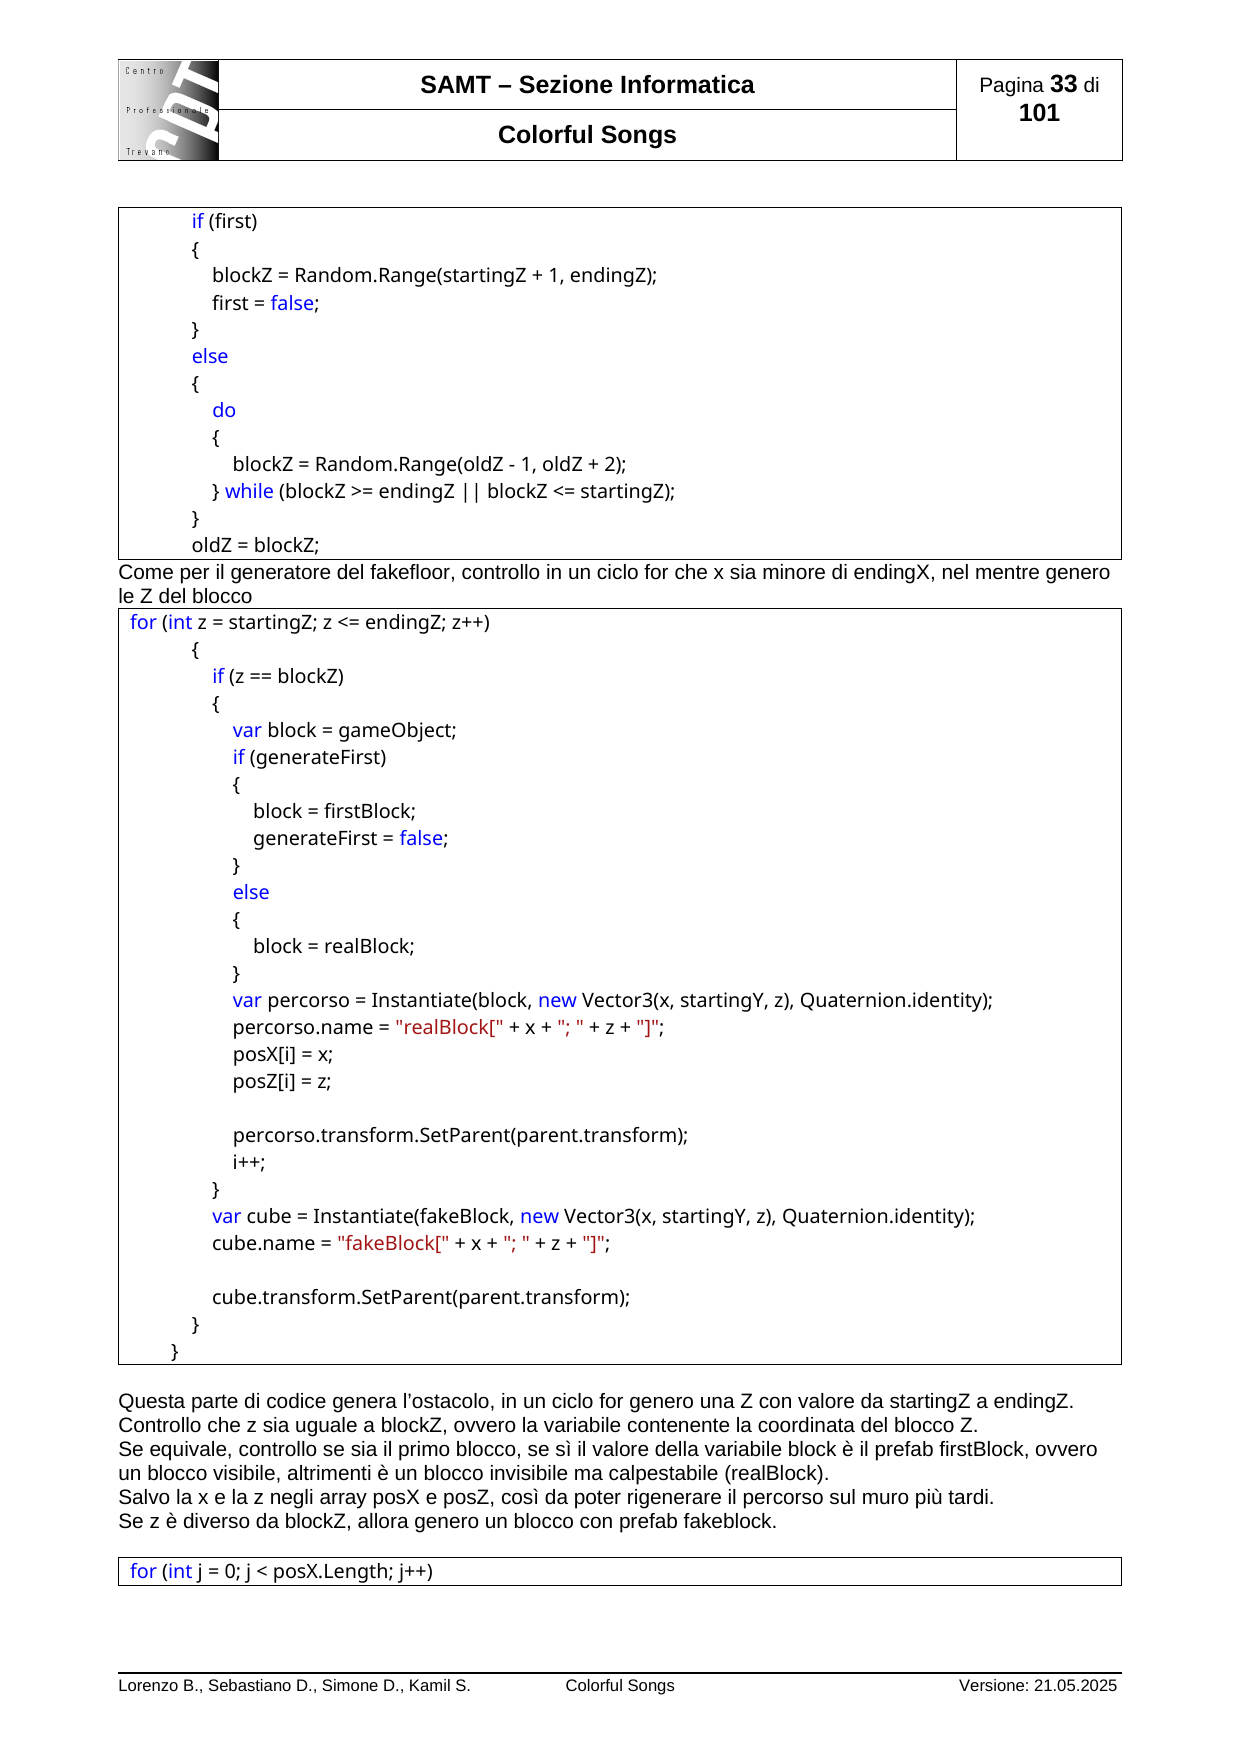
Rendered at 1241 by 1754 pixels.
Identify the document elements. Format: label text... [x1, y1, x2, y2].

table_header for (int z = startingZ; z <= endingZ; z++) { if (z == blockZ) { var block = gameObject; if (generateFirst) { block = firstBlock; generateFirst = false; } else { block = realBlock; } var percorso = Instantiate(block, new Vector3(x, startingY, z), Quaternion.identity); percorso.name = "realBlock[" + x + "; " + z + "]"; posX[i] = x; posZ[i] = z; percorso.transform.SetParent(parent.transform); i++; } var cube = Instantiate(fakeBlock, new Vector3(x, startingY, z), Quaternion.identity); cube.name = "fakeBlock[" + x + "; " + z + "]"; cube.transform.SetParent(parent.transform); } } [119, 609, 1121, 1364]
text Questa parte di codice genera l’ostacolo, in un ciclo for genero una Z con valore da startingZ a endingZ. [118, 1389, 1122, 1413]
text Se z è diverso da blockZ, allora genero un blocco con prefab fakeblock. [118, 1509, 1122, 1533]
text Se equivale, controllo se sia il primo blocco, se sì il valore della variabile block è il prefab firstBlock, ovvero un blocco visibile, altrimenti è un blocco invisibile ma calpestabile (realBlock). [118, 1437, 1122, 1485]
text Controllo che z sia uguale a blockZ, ovvero la variabile contenente la coordinata del blocco Z. [118, 1413, 1122, 1437]
text Salvo la x e la z negli array posX e posZ, così da poter rigenerare il percorso sul muro più tardi. [118, 1485, 1122, 1509]
text Come per il generatore del fakefloor, controllo in un ciclo for che x sia minore di endingX, nel mentre genero le Z del blocco [118, 560, 1122, 607]
picture [118, 60, 219, 160]
